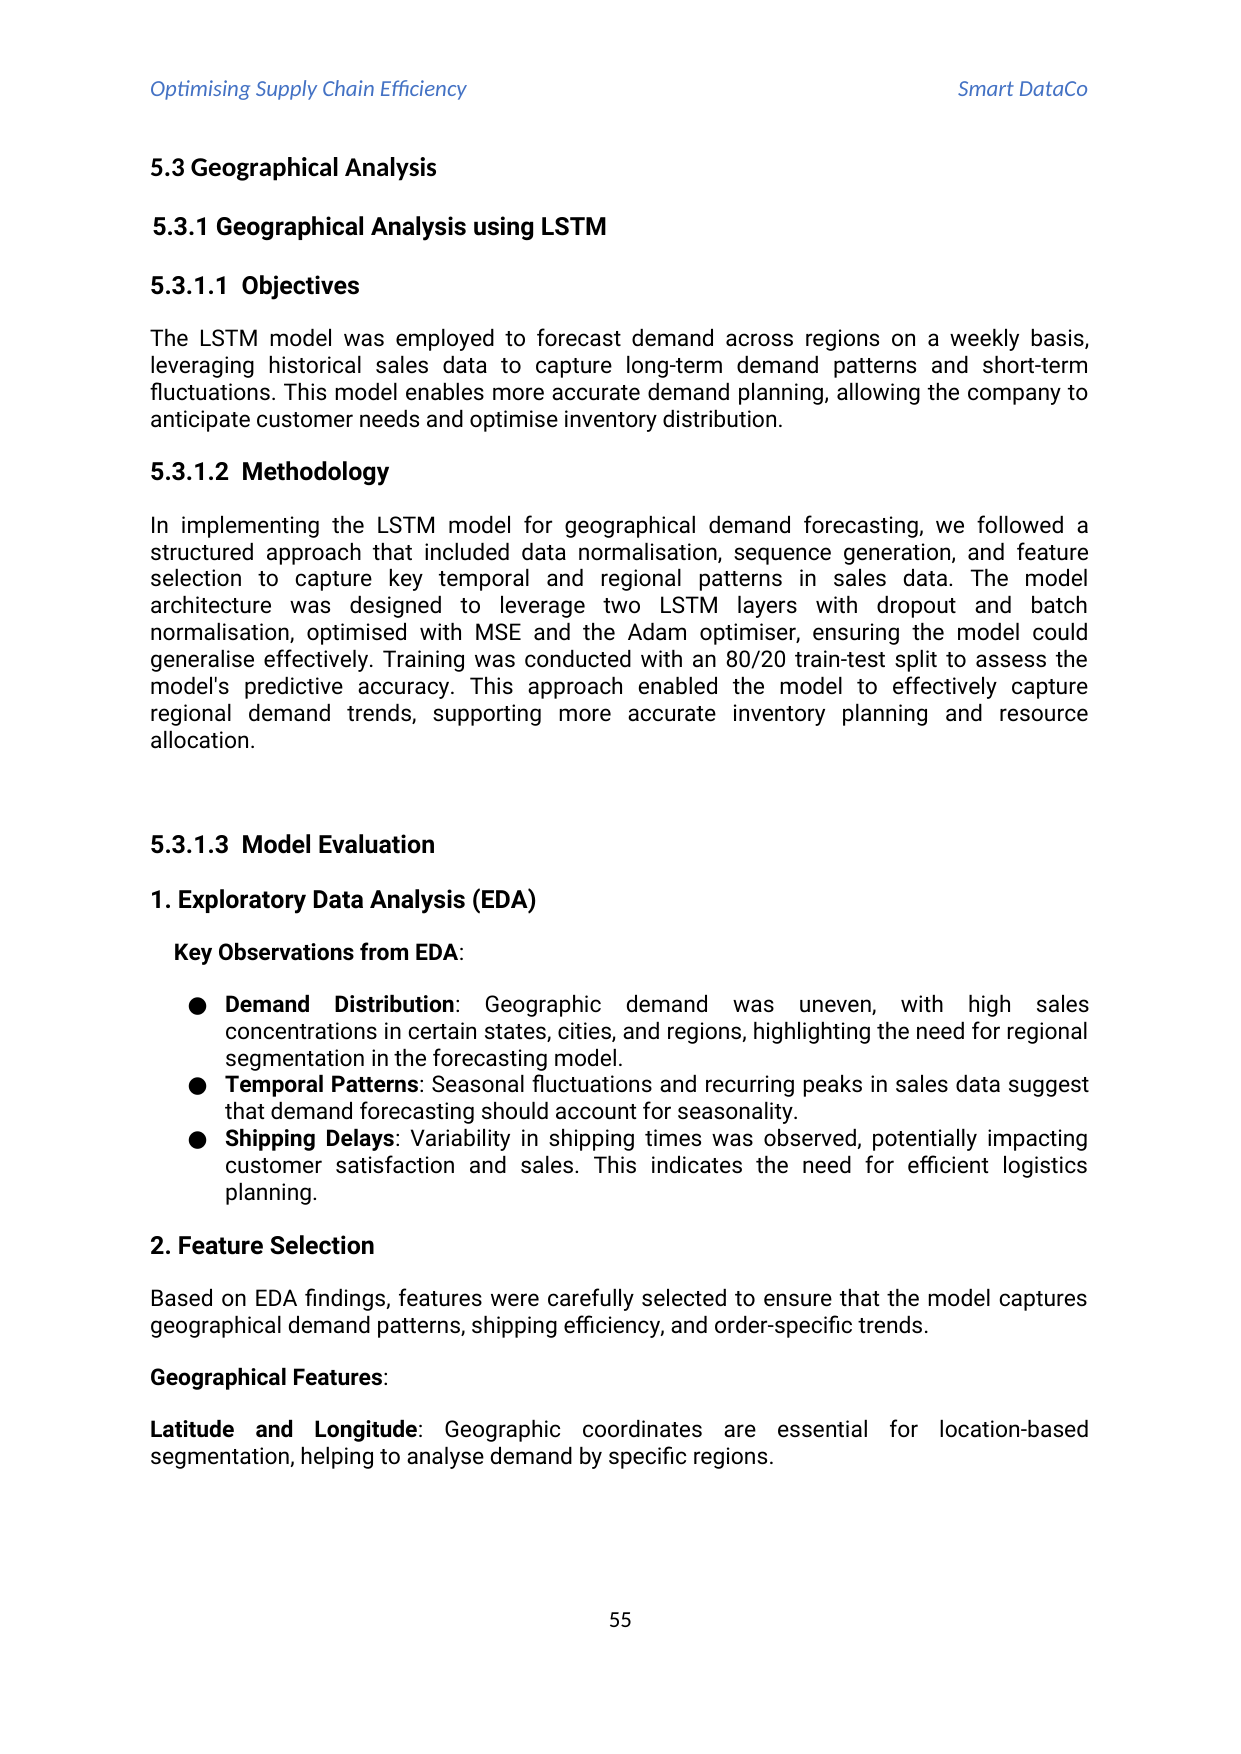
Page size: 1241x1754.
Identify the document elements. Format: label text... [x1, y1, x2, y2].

subtitle 2. Feature Selection [150, 1231, 1090, 1260]
text In implementing the LSTM model for geographical demand forecasting, we followed a structured approach that included data normalisation, sequence generation, and feature selection to capture key temporal and regional patterns in sales data. The model architecture was designed to leverage two LSTM layers with dropout and batch normalisation, optimised with MSE and the Adam optimiser, ensuring the model could generalise effectively. Training was conducted with an 80/20 train-test split to assess the model's predictive accuracy. This approach enabled the model to effectively capture regional demand trends, supporting more accurate inventory planning and resource allocation. [150, 512, 1090, 754]
text 5.3.1.1 Objectives [150, 271, 1090, 300]
list Shipping Delays: Variability in shipping times was observed, potentially impacting customer satisfaction and sales. This indicates the need for efficient logistics planning. [187, 1125, 1090, 1206]
subtitle 5.3 Geographical Analysis [150, 150, 1090, 183]
text The LSTM model was employed to forecast demand across regions on a weekly basis, leveraging historical sales data to capture long-term demand patterns and short-term fluctuations. This model enables more accurate demand planning, allowing the company to anticipate customer needs and optimise inventory distribution. [150, 325, 1090, 433]
text Based on EDA findings, features were carefully selected to ensure that the model captures geographical demand patterns, shipping efficiency, and order-specific trends. [150, 1285, 1090, 1339]
text Geographical Features: [150, 1364, 1090, 1391]
text Key Observations from EDA: [150, 939, 1090, 966]
subtitle 1. Exploratory Data Analysis (EDA) [150, 885, 1090, 914]
list Temporal Patterns: Seasonal fluctuations and recurring peaks in sales data suggest that demand forecasting should account for seasonality. [187, 1072, 1090, 1125]
text Latitude and Longitude: Geographic coordinates are essential for location-based segmentation, helping to analyse demand by specific regions. [150, 1416, 1090, 1470]
text 5.3.1.3 Model Evaluation [150, 831, 1090, 860]
list Demand Distribution: Geographic demand was uneven, with high sales concentrations in certain states, cities, and regions, highlighting the need for regional segmentation in the forecasting model. [187, 991, 1090, 1072]
text 5.3.1.2 Methodology [150, 458, 1090, 487]
subtitle 5.3.1 Geographical Analysis using LSTM [152, 212, 1090, 241]
